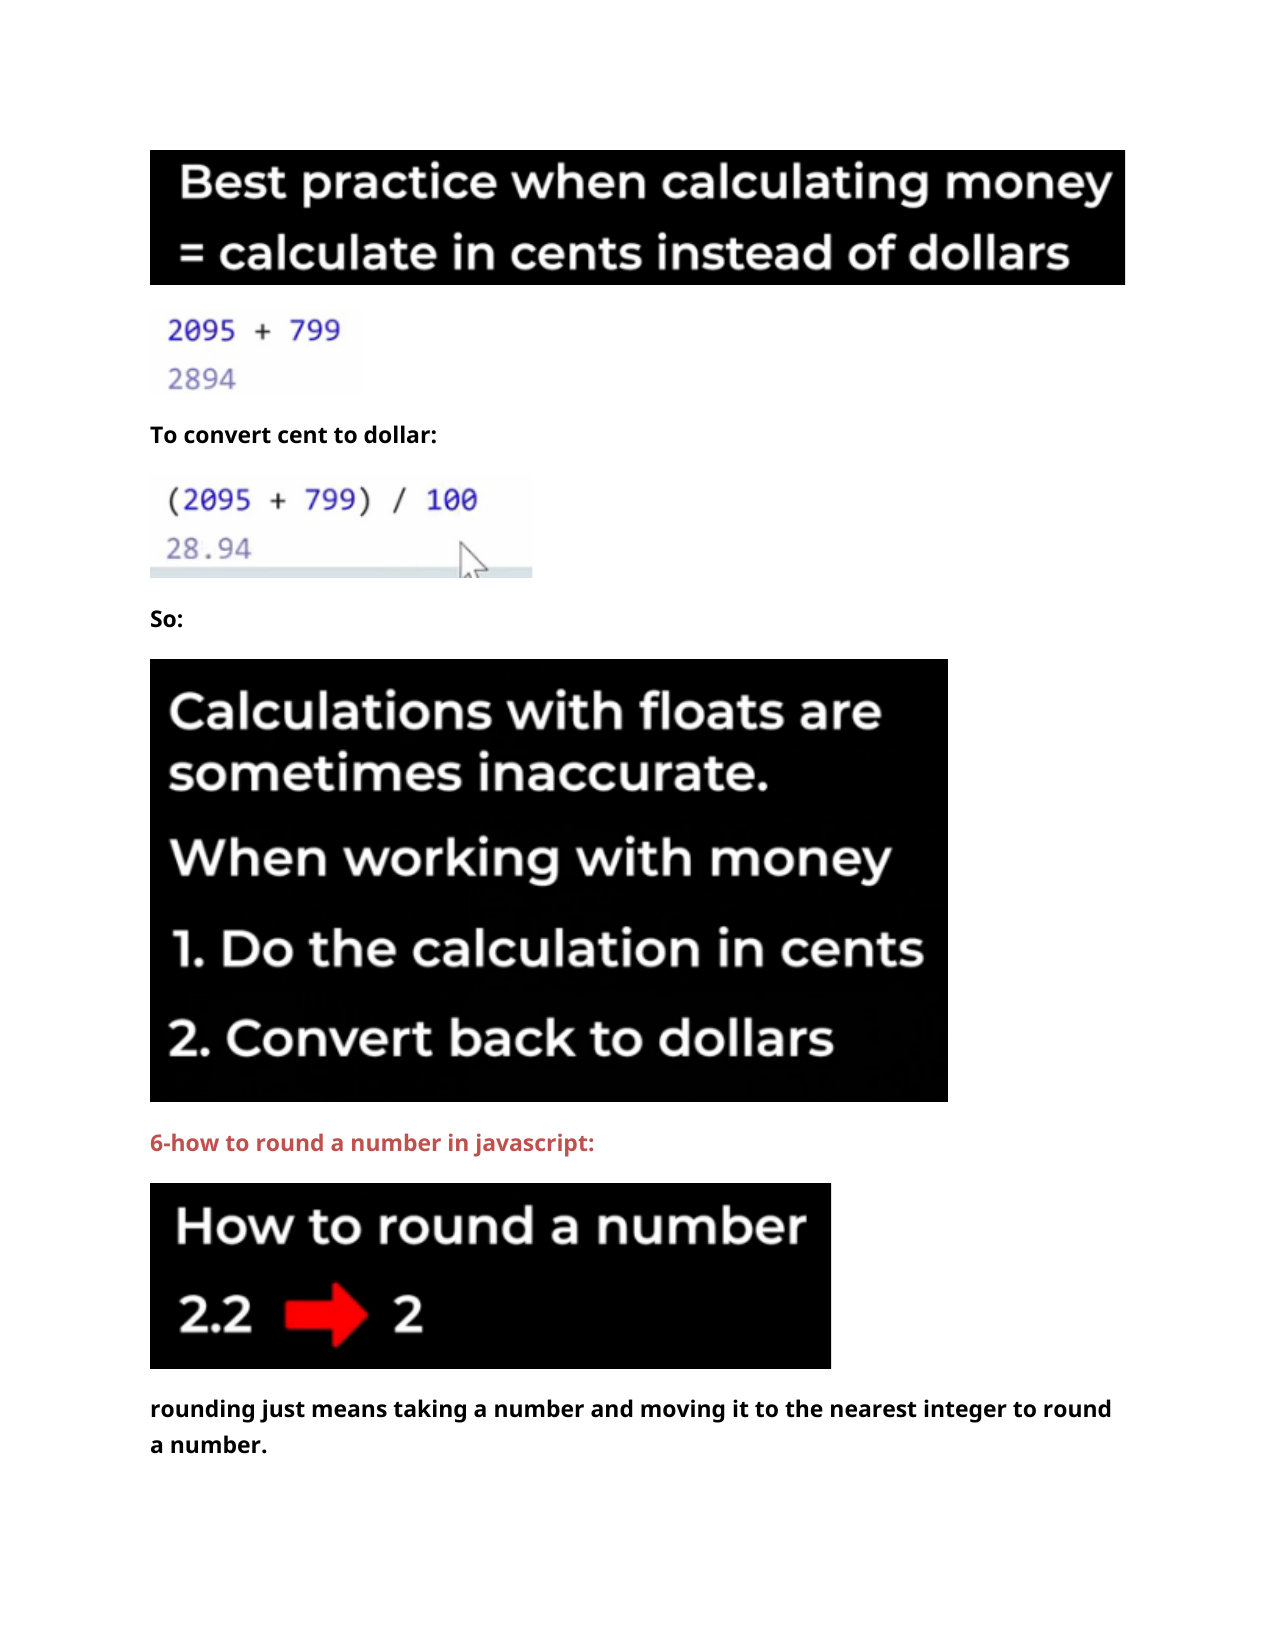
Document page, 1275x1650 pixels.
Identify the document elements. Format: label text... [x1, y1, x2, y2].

picture [150, 475, 533, 578]
picture [150, 150, 1125, 285]
picture [150, 659, 948, 1102]
picture [150, 1183, 832, 1369]
text So: [150, 603, 1125, 634]
picture [150, 310, 362, 394]
text To convert cent to dollar: [150, 419, 1125, 450]
text 6-how to round a number in javascript: [150, 1127, 1125, 1158]
text rounding just means taking a number and moving it to the nearest integer to round a number. [150, 1393, 1125, 1460]
